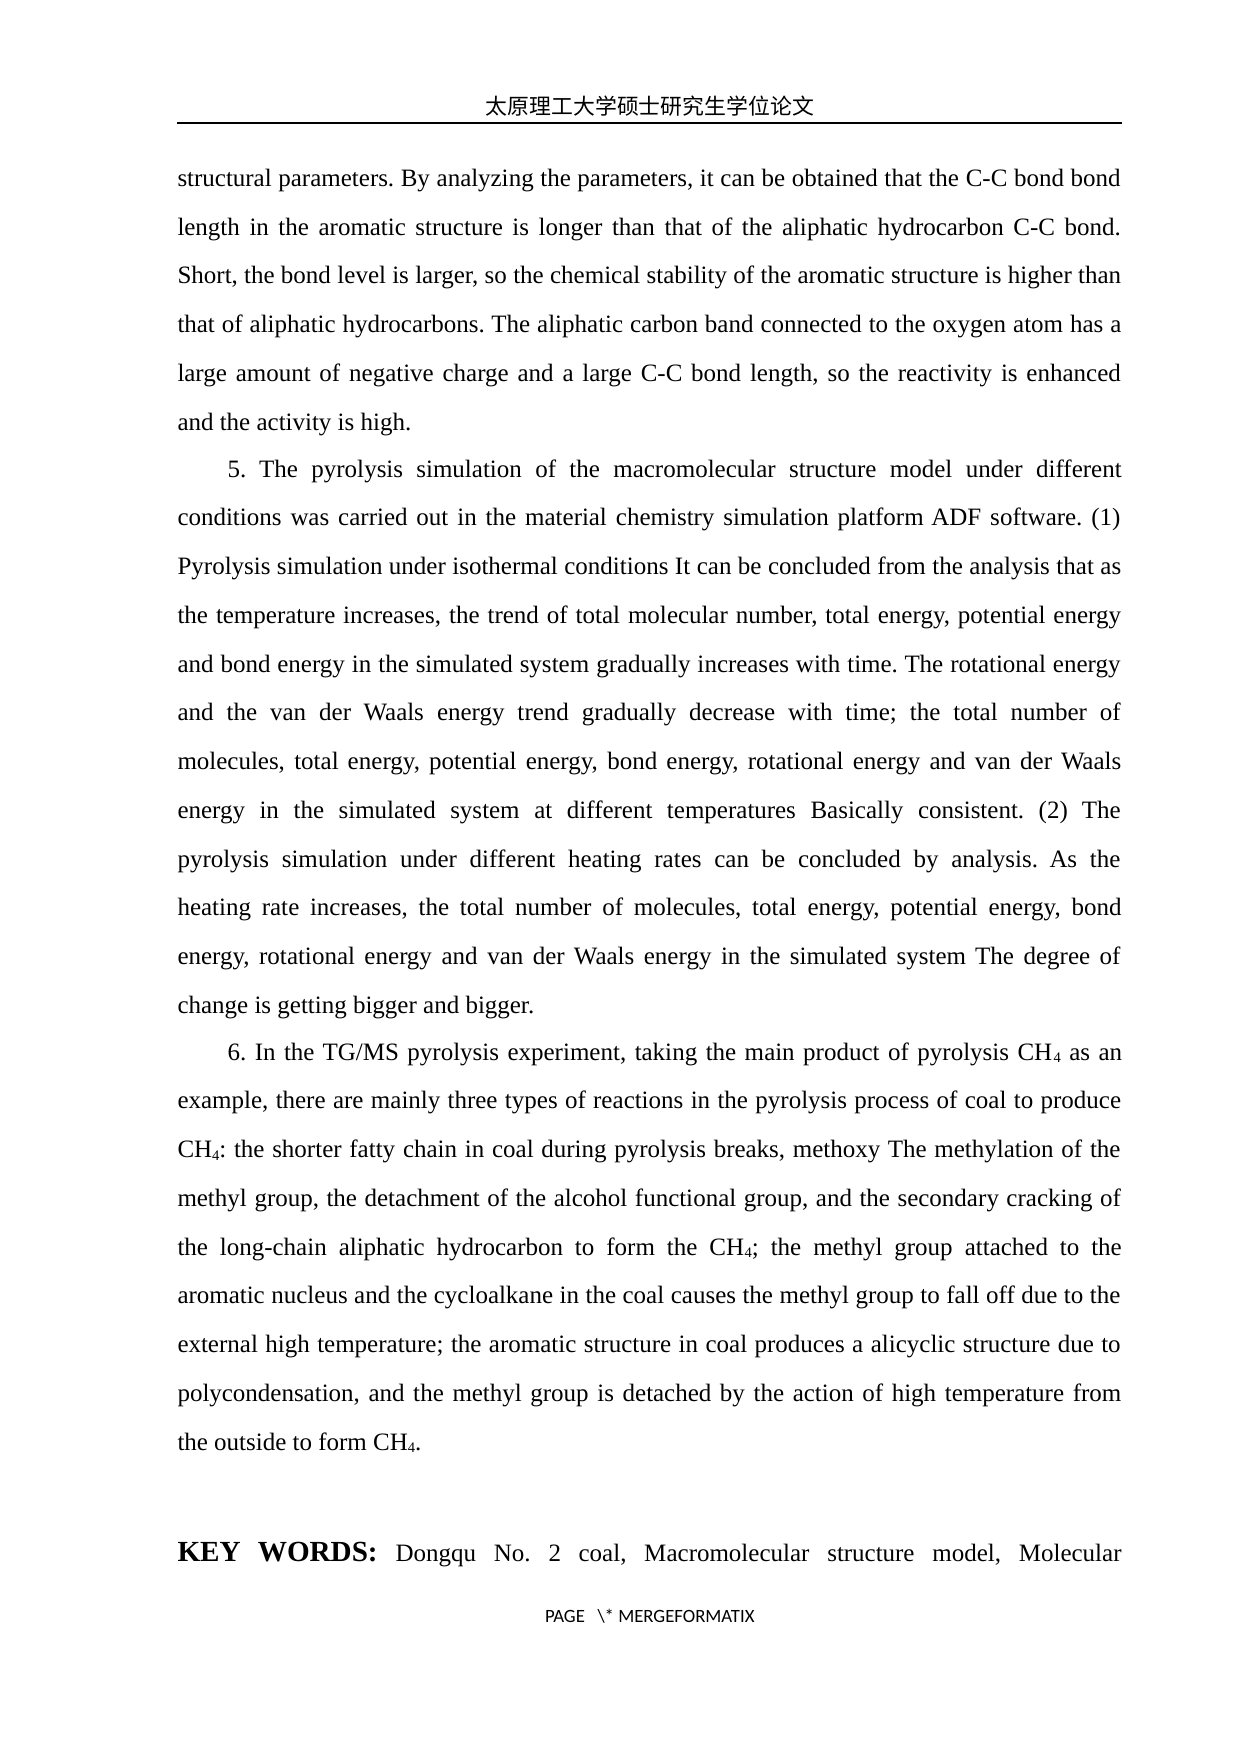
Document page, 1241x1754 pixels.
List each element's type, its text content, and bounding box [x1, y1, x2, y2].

text 6. In the TG/MS pyrolysis experiment, taking the main product of pyrolysis CH4 as an example, there are mainly three types of reactions in the pyrolysis process of coal to produce CH4: the shorter fatty chain in coal during pyrolysis breaks, methoxy The methylation of the methyl group, the detachment of the alcohol functional group, and the secondary cracking of the long-chain aliphatic hydrocarbon to form the CH4; the methyl group attached to the aromatic nucleus and the cycloalkane in the coal causes the methyl group to fall off due to the external high temperature; the aromatic structure in coal produces a alicyclic structure due to polycondensation, and the methyl group is detached by the action of high temperature from the outside to form CH4. [177, 1035, 1122, 1457]
text 5. The pyrolysis simulation of the macromolecular structure model under different conditions was carried out in the material chemistry simulation platform ADF software. (1) Pyrolysis simulation under isothermal conditions It can be concluded from the analysis that as the temperature increases, the trend of total molecular number, total energy, potential energy and bond energy in the simulated system gradually increases with time. The rotational energy and the van der Waals energy trend gradually decrease with time; the total number of molecules, total energy, potential energy, bond energy, rotational energy and van der Waals energy in the simulated system at different temperatures Basically consistent. (2) The pyrolysis simulation under different heating rates can be concluded by analysis. As the heating rate increases, the total number of molecules, total energy, potential energy, bond energy, rotational energy and van der Waals energy in the simulated system The degree of change is getting bigger and bigger. [177, 452, 1122, 1021]
